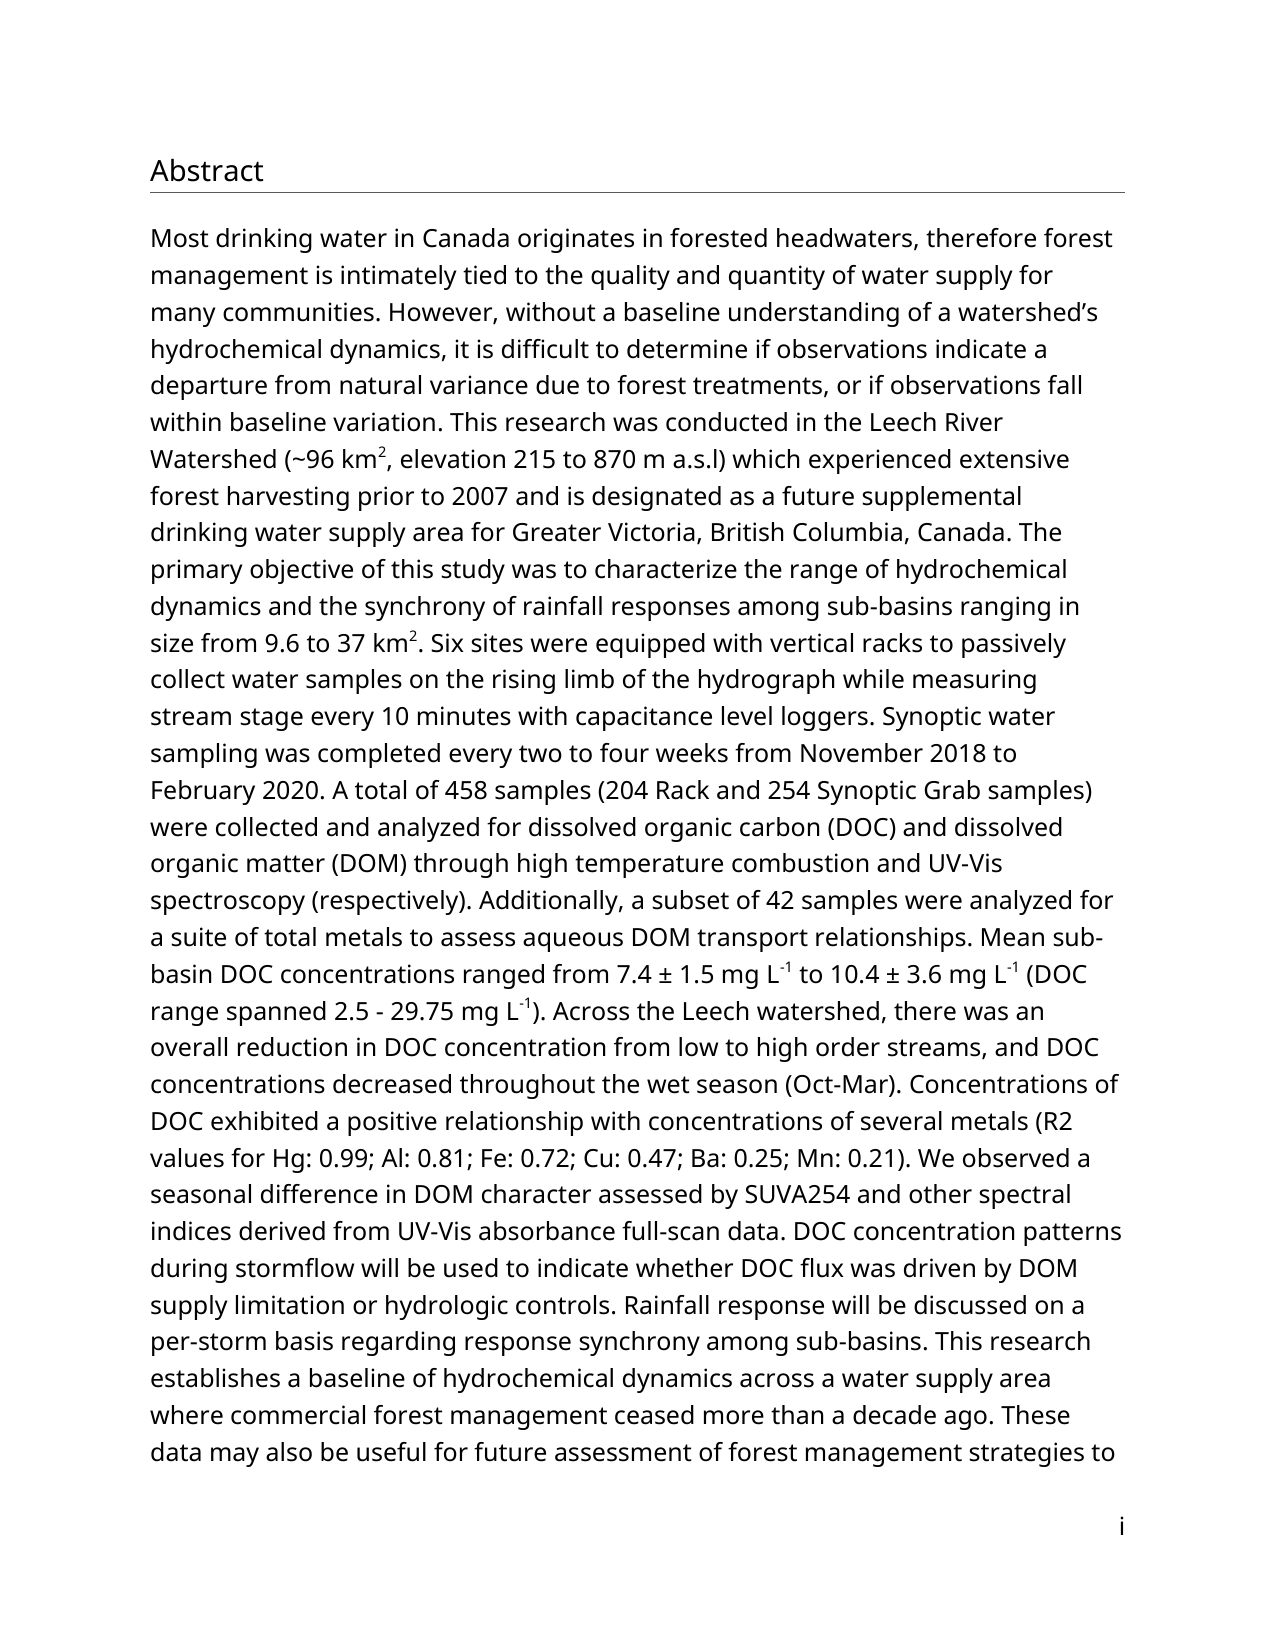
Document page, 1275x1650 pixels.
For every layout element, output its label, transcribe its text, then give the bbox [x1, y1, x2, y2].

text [150, 221, 1125, 1468]
subtitle Abstract [150, 150, 1125, 192]
